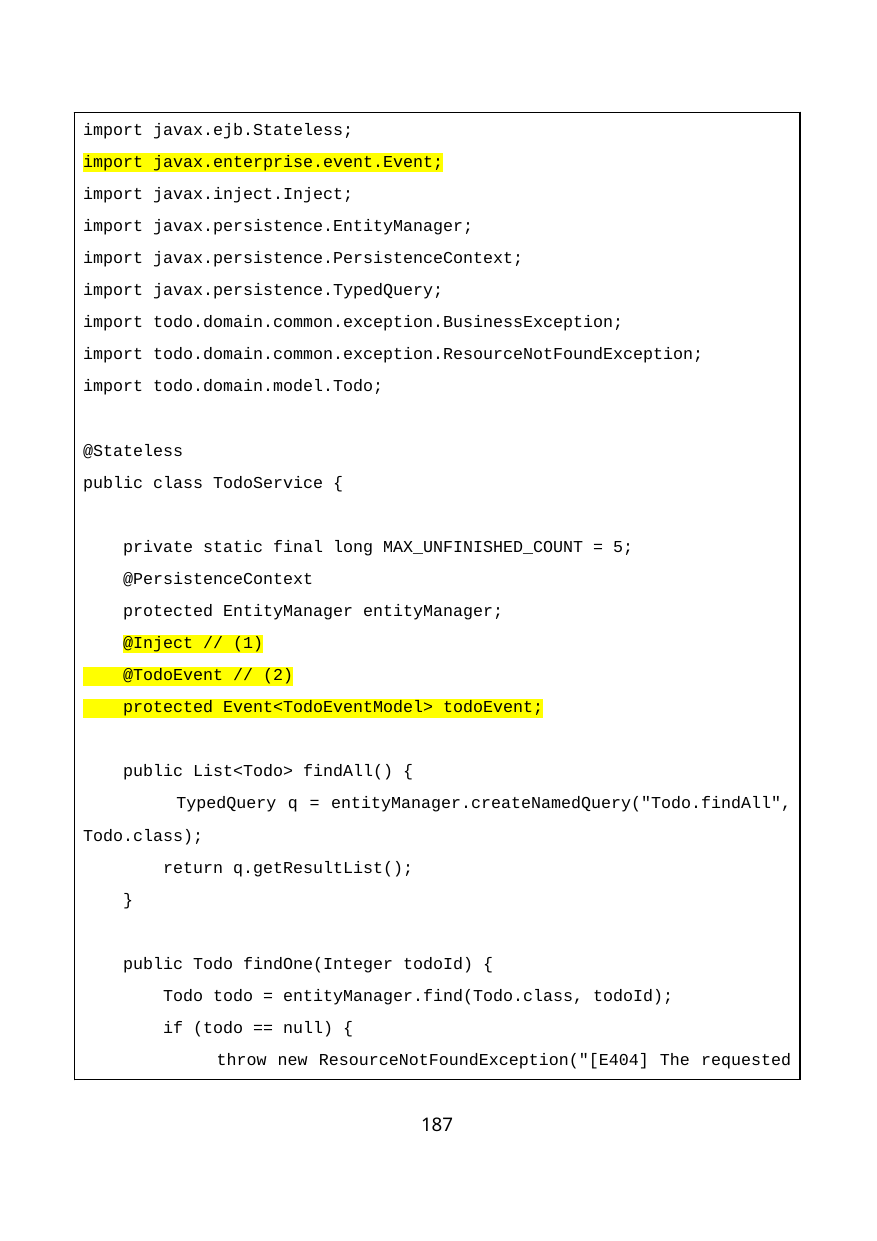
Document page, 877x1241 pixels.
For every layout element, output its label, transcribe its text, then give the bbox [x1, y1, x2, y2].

text import javax.ejb.Stateless; [75, 113, 799, 147]
text @PersistenceContext [83, 564, 791, 596]
text import javax.persistence.EntityManager; [83, 211, 791, 243]
text import todo.domain.common.exception.ResourceNotFoundException; [83, 339, 791, 371]
text @Stateless [83, 436, 791, 468]
text TypedQuery q = entityManager.createNamedQuery("Todo.findAll", Todo.class); [83, 788, 791, 853]
text import todo.domain.model.Todo; [83, 371, 791, 403]
text @Inject // (1) [83, 628, 791, 660]
text public List<Todo> findAll() { [83, 756, 791, 788]
text if (todo == null) { [83, 1013, 791, 1042]
text import javax.persistence.PersistenceContext; [83, 243, 791, 275]
text import javax.inject.Inject; [83, 179, 791, 211]
text private static final long MAX_UNFINISHED_COUNT = 5; [83, 532, 791, 564]
text return q.getResultList(); [83, 853, 791, 885]
text @TodoEvent // (2) [83, 660, 791, 692]
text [75, 1042, 799, 1079]
text import todo.domain.common.exception.BusinessException; [83, 307, 791, 339]
text public Todo findOne(Integer todoId) { [83, 949, 791, 981]
text public class TodoService { [83, 468, 791, 500]
text Todo todo = entityManager.find(Todo.class, todoId); [83, 981, 791, 1013]
text import javax.enterprise.event.Event; [83, 147, 791, 179]
text protected Event<TodoEventModel> todoEvent; [83, 692, 791, 724]
text } [83, 885, 791, 917]
text protected EntityManager entityManager; [83, 596, 791, 628]
text import javax.persistence.TypedQuery; [83, 275, 791, 307]
